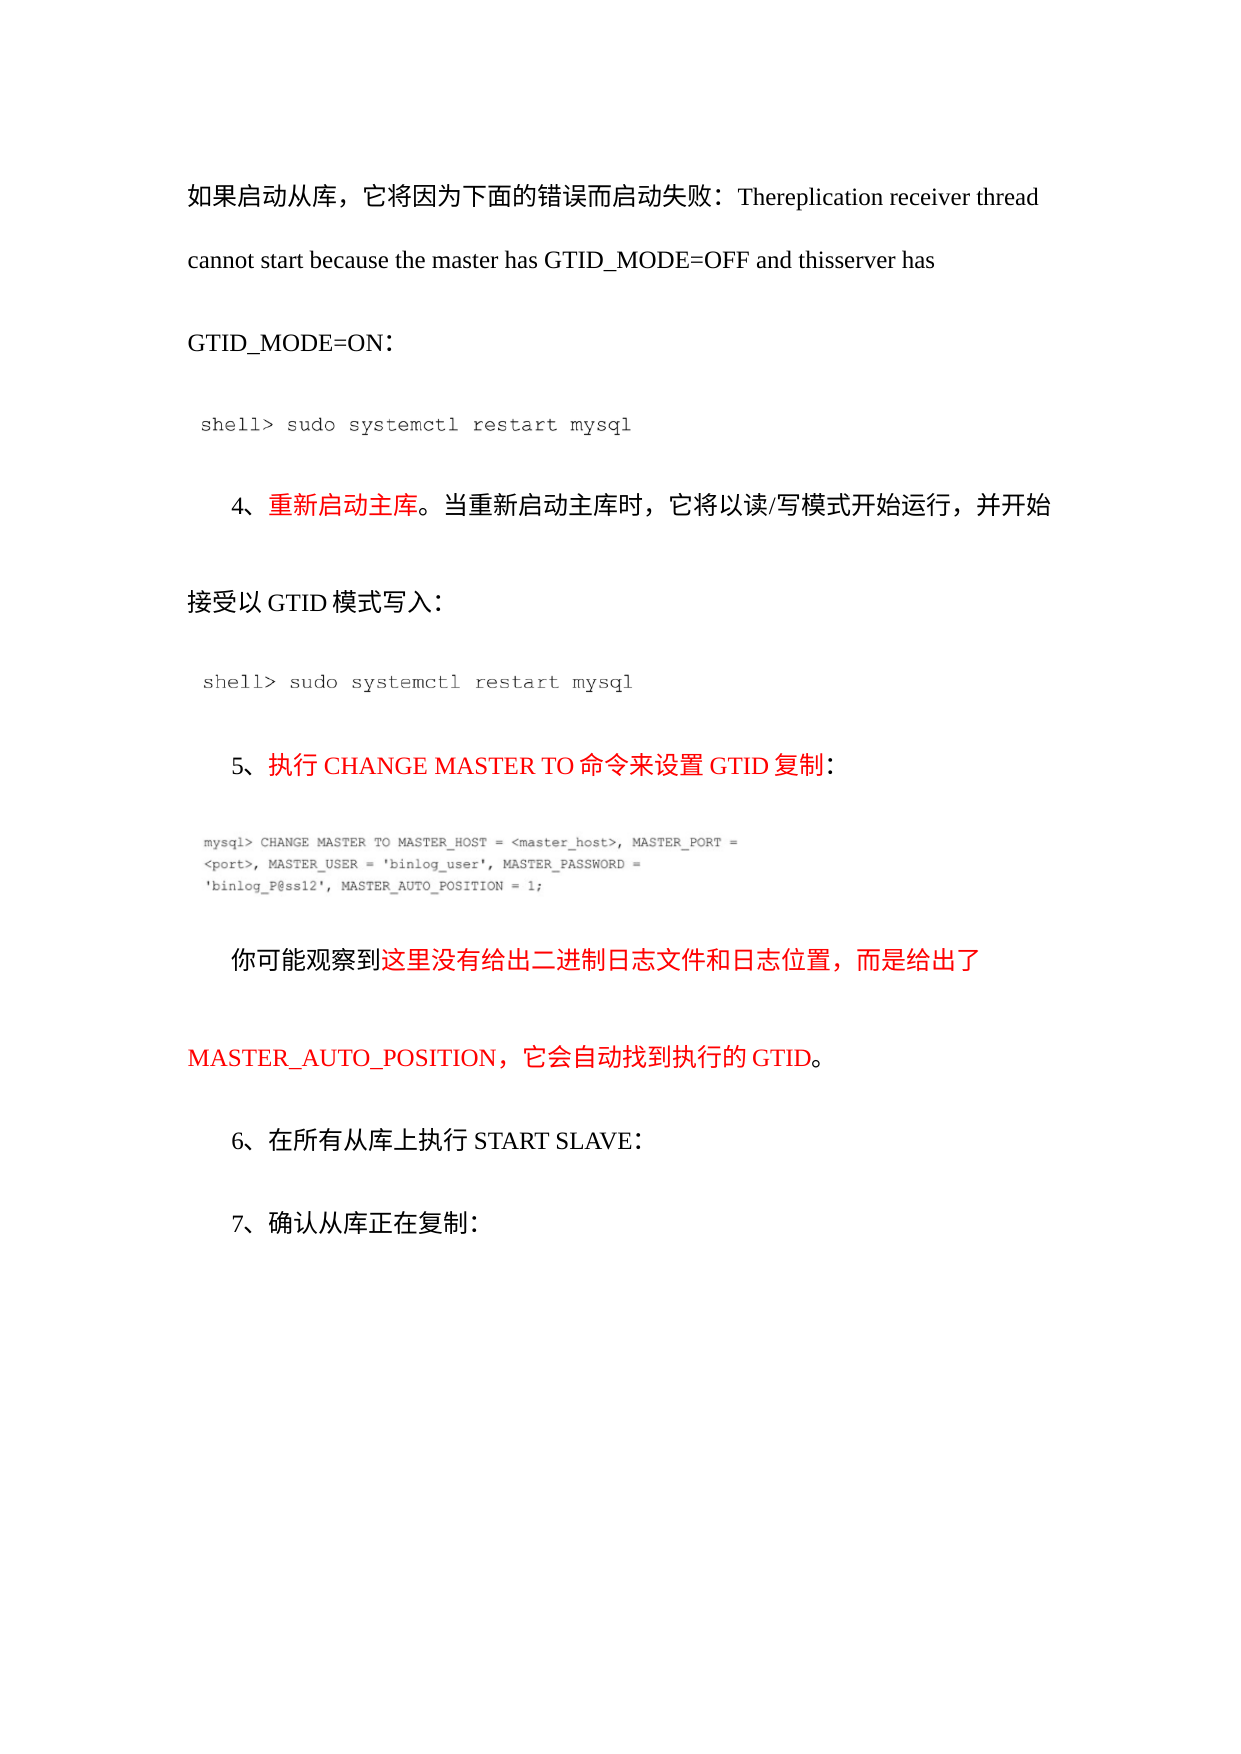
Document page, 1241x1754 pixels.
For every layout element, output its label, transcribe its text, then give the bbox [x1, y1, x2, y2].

picture [187, 820, 786, 905]
list 执行CHANGE MASTER TO命令来设置GTID复制： [187, 731, 1053, 796]
list 重新启动主库。当重新启动主库时，它将以读/写模式开始运行，并开始接受以GTID模式写入： [187, 471, 1053, 633]
list 在所有从库上执行START SLAVE： [187, 1106, 1053, 1171]
text 你可能观察到这里没有给出二进制日志文件和日志位置，而是给出了MASTER_AUTO_POSITION，它会自动找到执行的GTID。 [187, 926, 1053, 1088]
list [187, 162, 1053, 373]
picture [187, 402, 669, 445]
list 确认从库正在复制： [187, 1189, 1053, 1254]
picture [187, 662, 654, 705]
